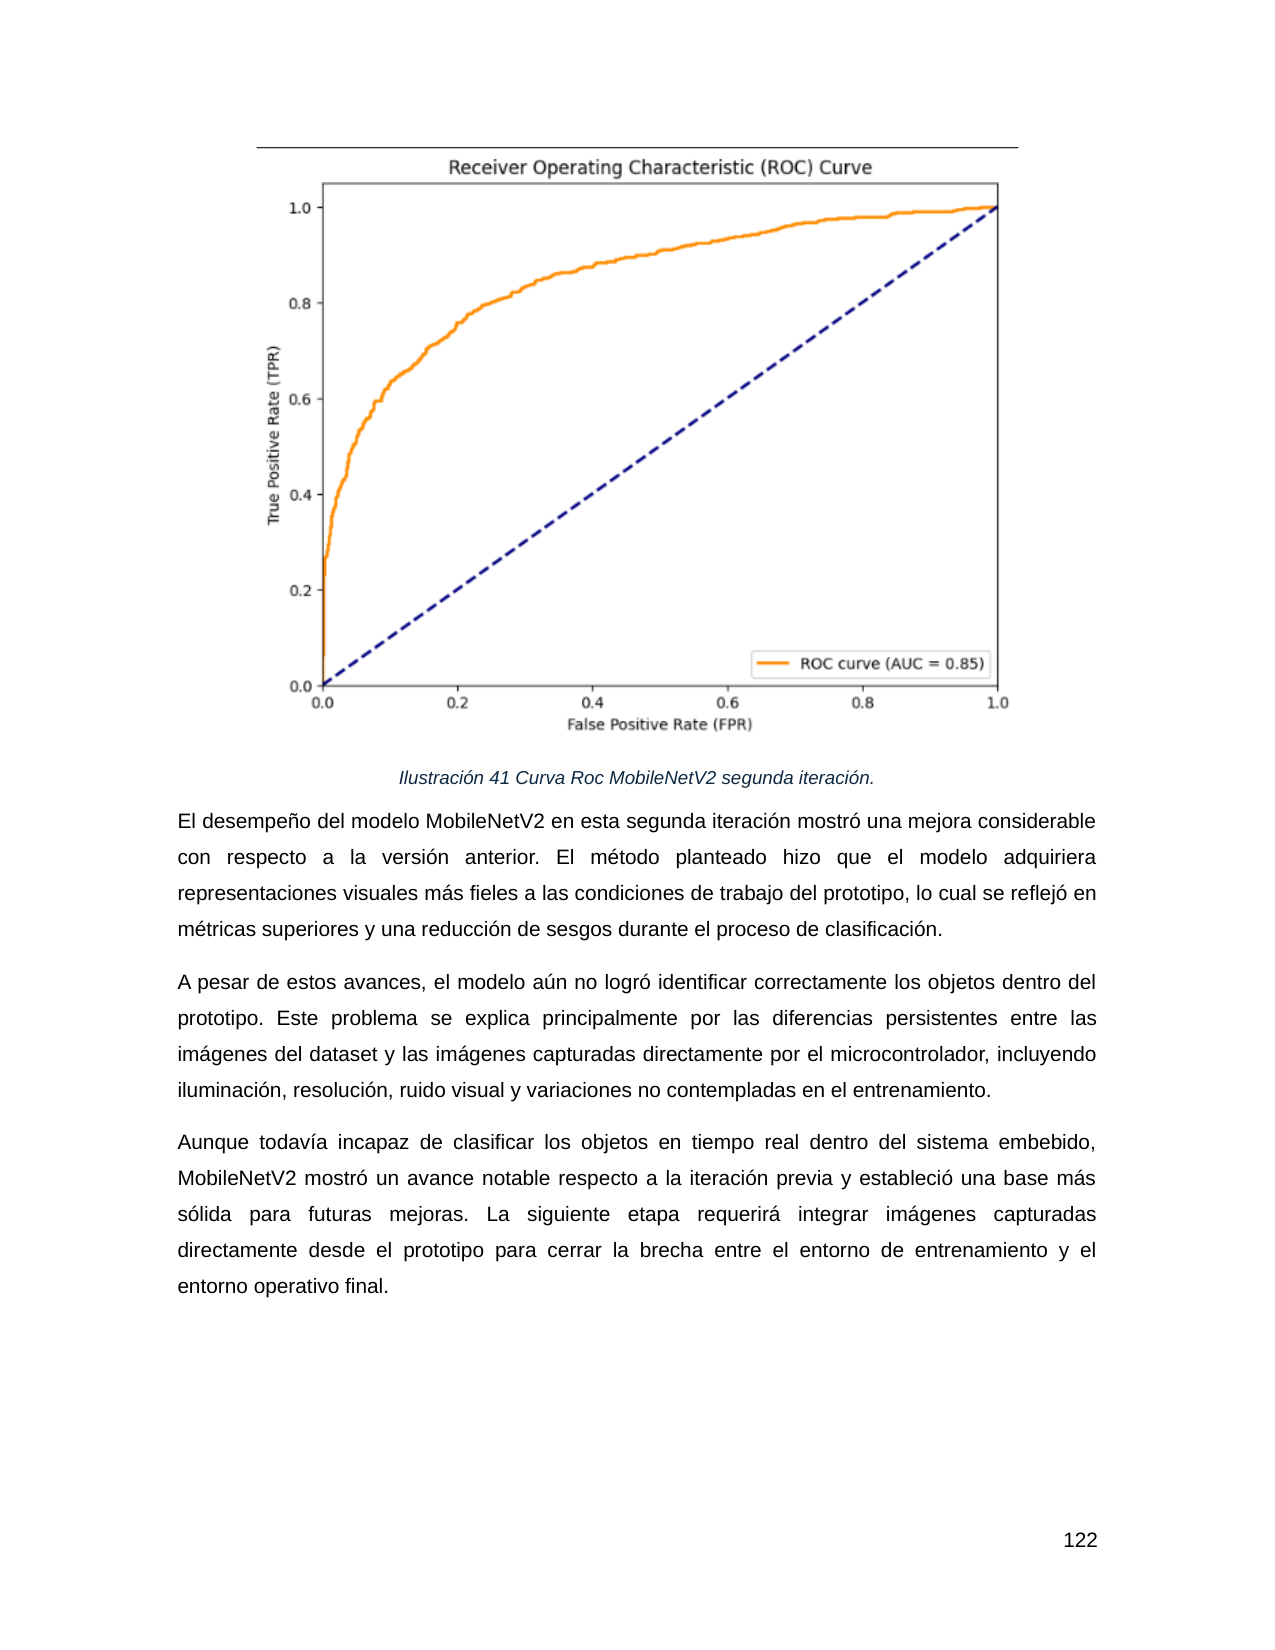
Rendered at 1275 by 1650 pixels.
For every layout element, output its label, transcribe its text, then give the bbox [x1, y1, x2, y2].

text El desempeño del modelo MobileNetV2 en esta segunda iteración mostró una mejora considerable con respecto a la versión anterior. El método planteado hizo que el modelo adquiriera representaciones visuales más fieles a las condiciones de trabajo del prototipo, lo cual se reflejó en métricas superiores y una reducción de sesgos durante el proceso de clasificación. [177, 809, 1098, 941]
text Ilustración 41 Curva Roc MobileNetV2 segunda iteración. [177, 767, 1098, 788]
text Aunque todavía incapaz de clasificar los objetos en tiempo real dentro del sistema embebido, MobileNetV2 mostró un avance notable respecto a la iteración previa y estableció una base más sólida para futuras mejoras. La siguiente etapa requerirá integrar imágenes capturadas directamente desde el prototipo para cerrar la brecha entre el entorno de entrenamiento y el entorno operativo final. [177, 1130, 1098, 1298]
picture [256, 147, 1019, 739]
text A pesar de estos avances, el modelo aún no logró identificar correctamente los objetos dentro del prototipo. Este problema se explica principalmente por las diferencias persistentes entre las imágenes del dataset y las imágenes capturadas directamente por el microcontrolador, incluyendo iluminación, resolución, ruido visual y variaciones no contempladas en el entrenamiento. [177, 969, 1098, 1101]
